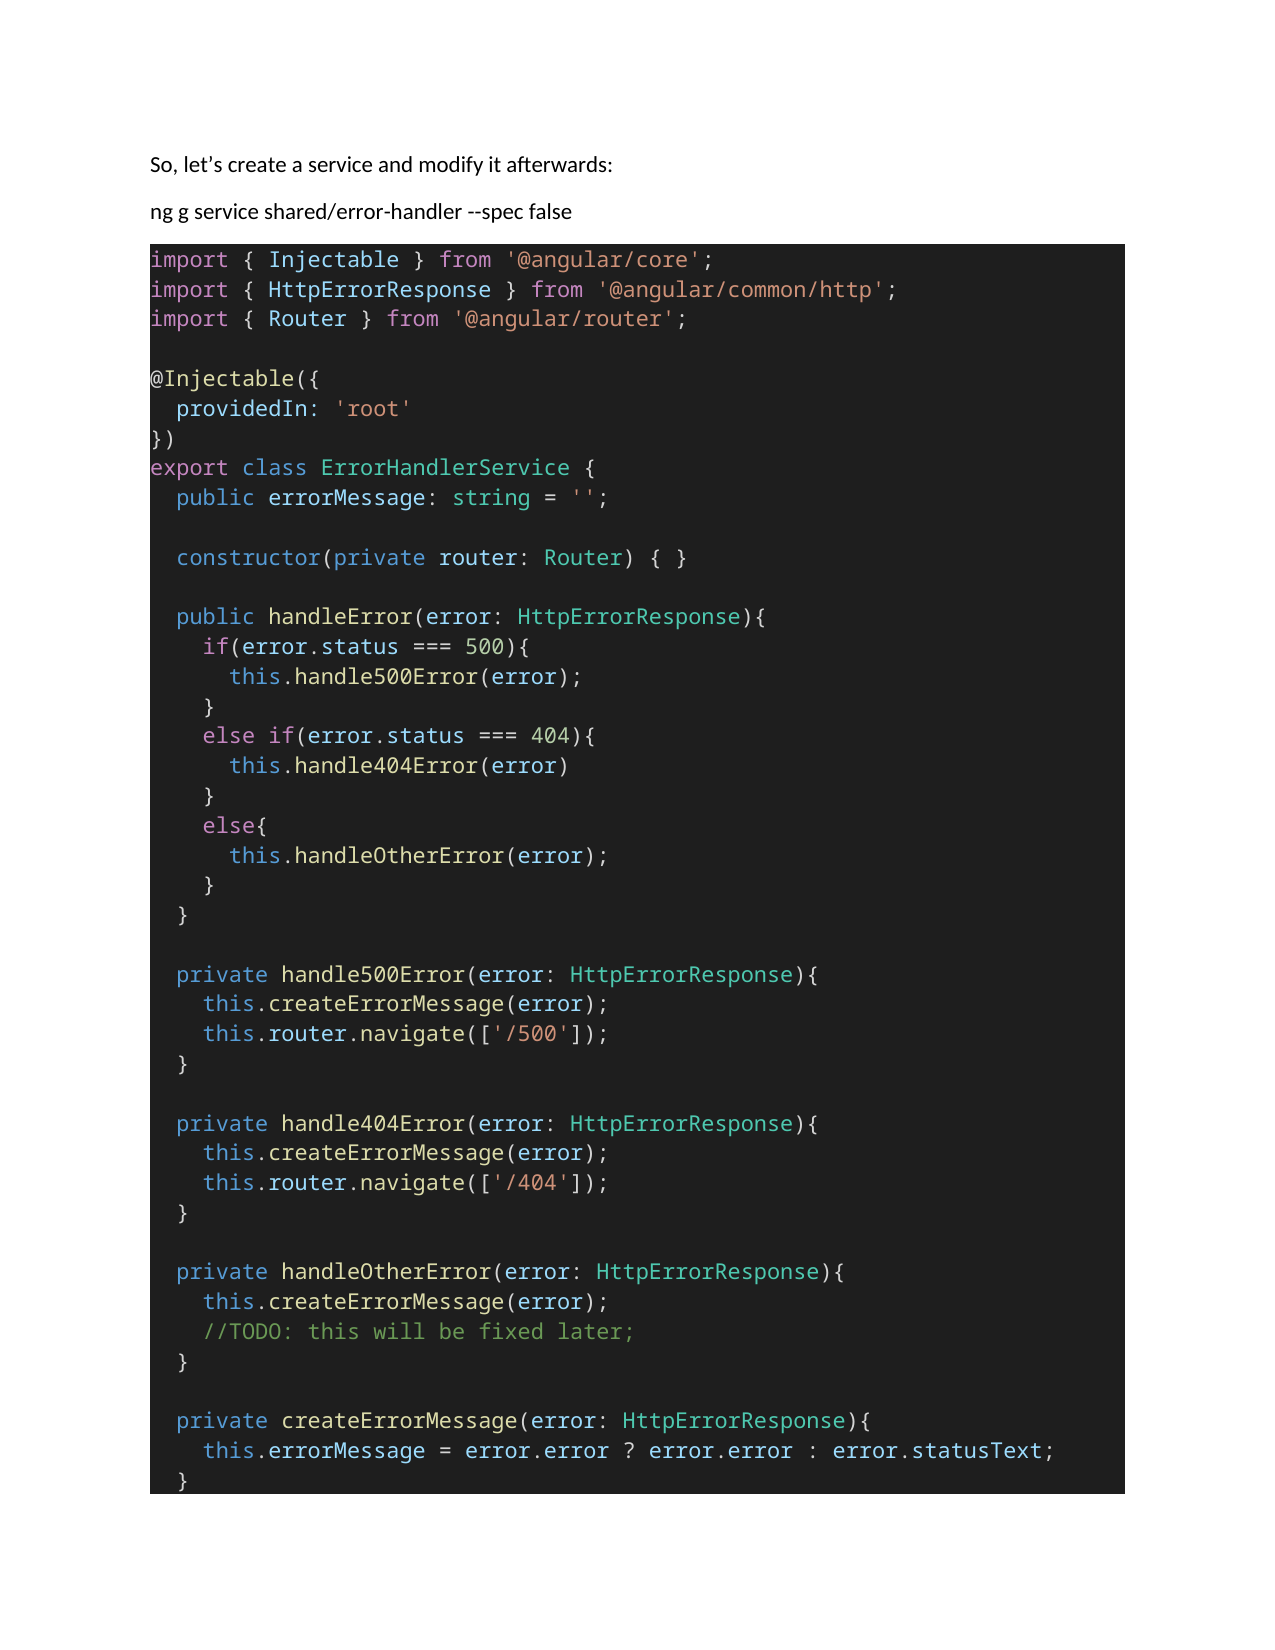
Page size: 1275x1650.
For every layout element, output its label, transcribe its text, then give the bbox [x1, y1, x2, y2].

text this.createErrorMessage(error); [150, 1137, 1125, 1167]
text @Injectable({ [150, 363, 1125, 393]
text else{ [150, 810, 1125, 839]
text constructor(private router: Router) { } [150, 542, 1125, 571]
text this.handle500Error(error); [150, 661, 1125, 691]
text } [150, 1197, 1125, 1227]
text import { HttpErrorResponse } from '@angular/common/http'; [150, 273, 1125, 303]
text import { Router } from '@angular/router'; [150, 303, 1125, 333]
text this.handle404Error(error) [150, 750, 1125, 780]
text } [150, 691, 1125, 720]
text } [150, 1465, 1125, 1494]
text private handle404Error(error: HttpErrorResponse){ [150, 1107, 1125, 1137]
text } [150, 1048, 1125, 1078]
text private createErrorMessage(error: HttpErrorResponse){ [150, 1405, 1125, 1435]
text this.createErrorMessage(error); [150, 988, 1125, 1018]
text } [150, 869, 1125, 899]
text else if(error.status === 404){ [150, 720, 1125, 750]
text this.handleOtherError(error); [150, 839, 1125, 869]
text //TODO: this will be fixed later; [150, 1316, 1125, 1346]
text this.createErrorMessage(error); [150, 1286, 1125, 1316]
text public handleError(error: HttpErrorResponse){ [150, 601, 1125, 631]
text if(error.status === 500){ [150, 631, 1125, 661]
text public errorMessage: string = ''; [150, 482, 1125, 512]
text }) [150, 422, 1125, 452]
text } [150, 899, 1125, 929]
text export class ErrorHandlerService { [150, 452, 1125, 482]
text } [150, 1346, 1125, 1376]
text this.router.navigate(['/404']); [150, 1167, 1125, 1197]
text So, let’s create a service and modify it afterwards: [150, 150, 1125, 178]
text ng g service shared/error-handler --spec false [150, 197, 1125, 225]
text private handleOtherError(error: HttpErrorResponse){ [150, 1256, 1125, 1286]
text this.errorMessage = error.error ? error.error : error.statusText; [150, 1435, 1125, 1465]
text this.router.navigate(['/500']); [150, 1018, 1125, 1048]
text private handle500Error(error: HttpErrorResponse){ [150, 959, 1125, 988]
text import { Injectable } from '@angular/core'; [150, 244, 1125, 273]
text } [150, 780, 1125, 810]
text providedIn: 'root' [150, 393, 1125, 422]
